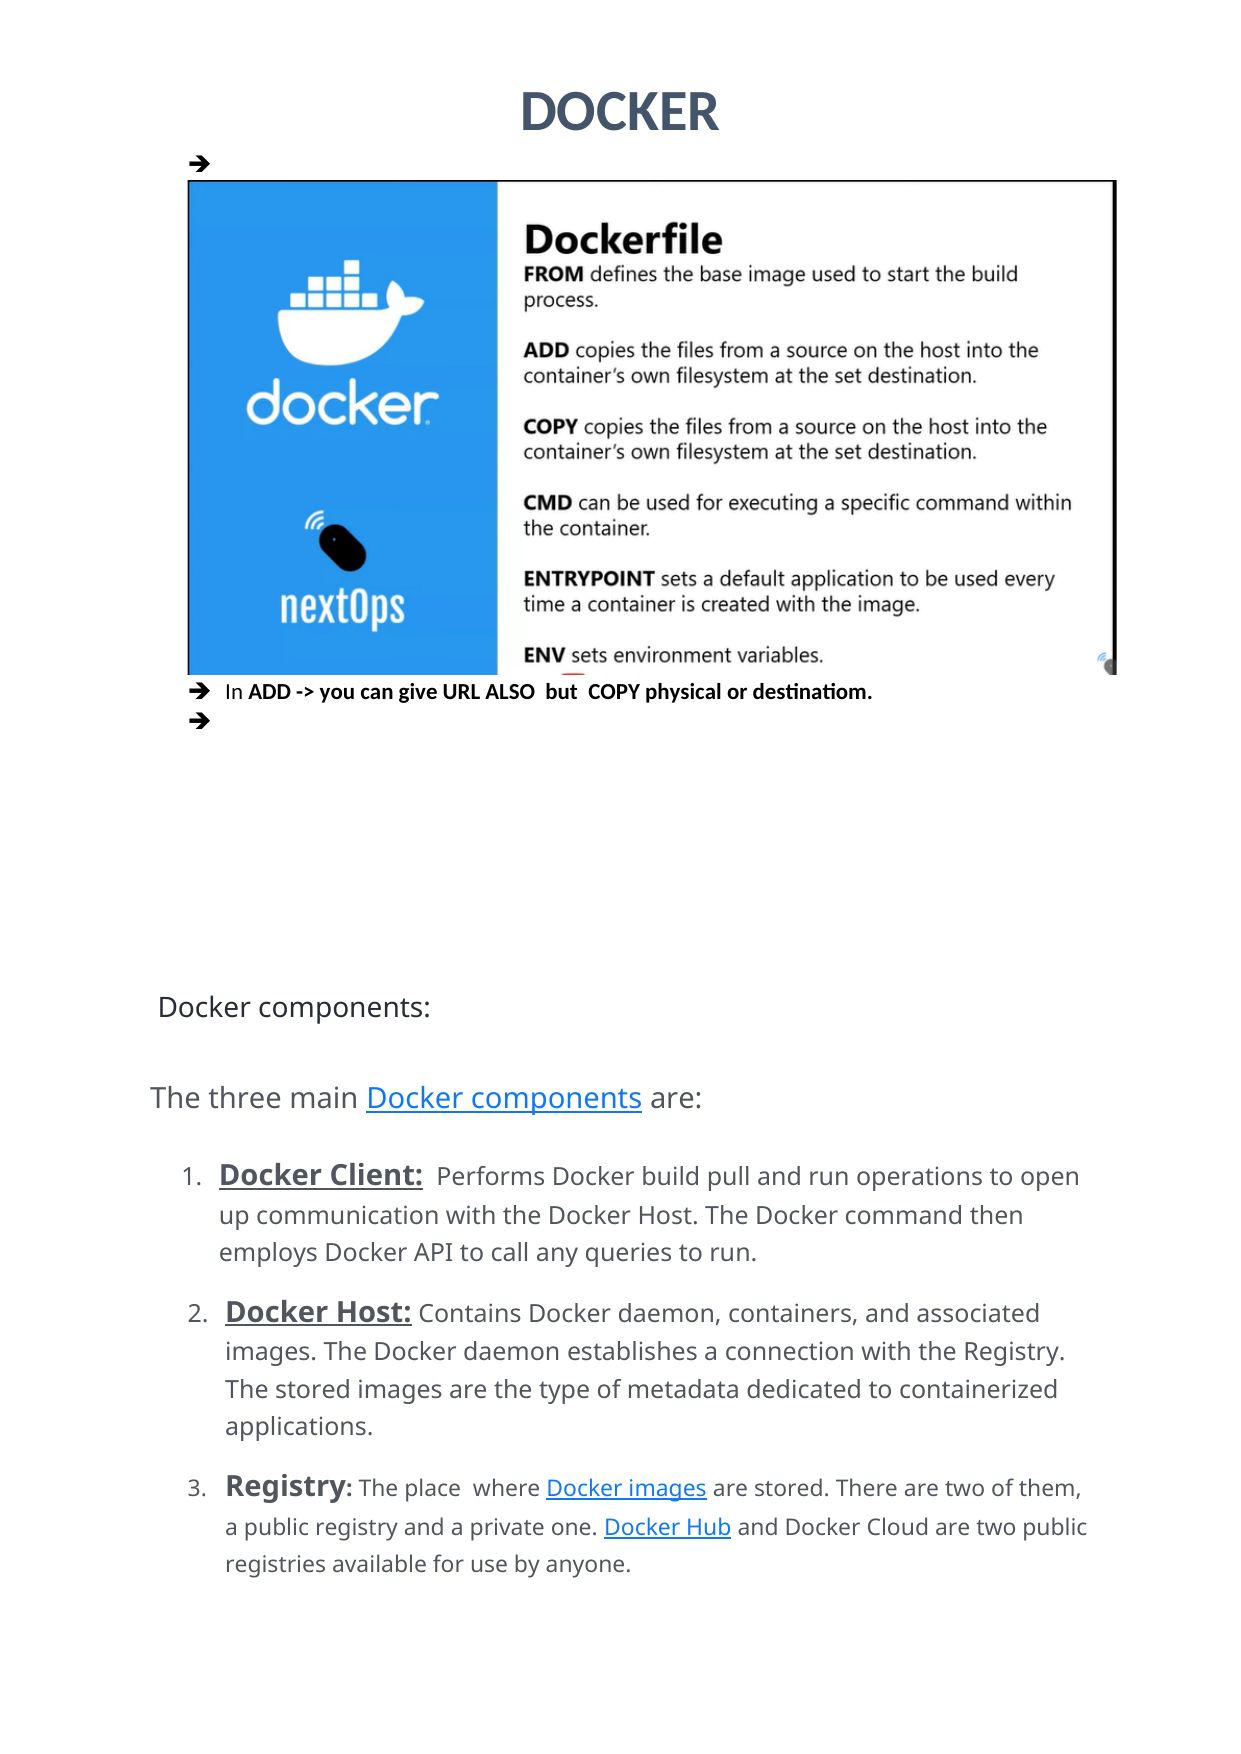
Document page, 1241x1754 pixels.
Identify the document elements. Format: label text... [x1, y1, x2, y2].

list Docker Host: Contains Docker daemon, containers, and associated images. The Docker daemon establishes a connection with the Registry. The stored images are the type of metadata dedicated to containerized applications. [187, 1291, 1090, 1443]
list Docker Client: Performs Docker build pull and run operations to open up communication with the Docker Host. The Docker command then employs Docker API to call any queries to run. [181, 1154, 1090, 1269]
picture [187, 180, 1117, 675]
text Docker components: [150, 986, 1090, 1026]
text The three main Docker components are: [150, 1076, 1090, 1117]
list Registry: The place where Docker images are stored. There are two of them, a public registry and a private one. Docker Hub and Docker Cloud are two public registries available for use by anyone. [187, 1465, 1090, 1579]
list In ADD -> you can give URL ALSO but COPY physical or destinatiom. [187, 677, 1090, 705]
